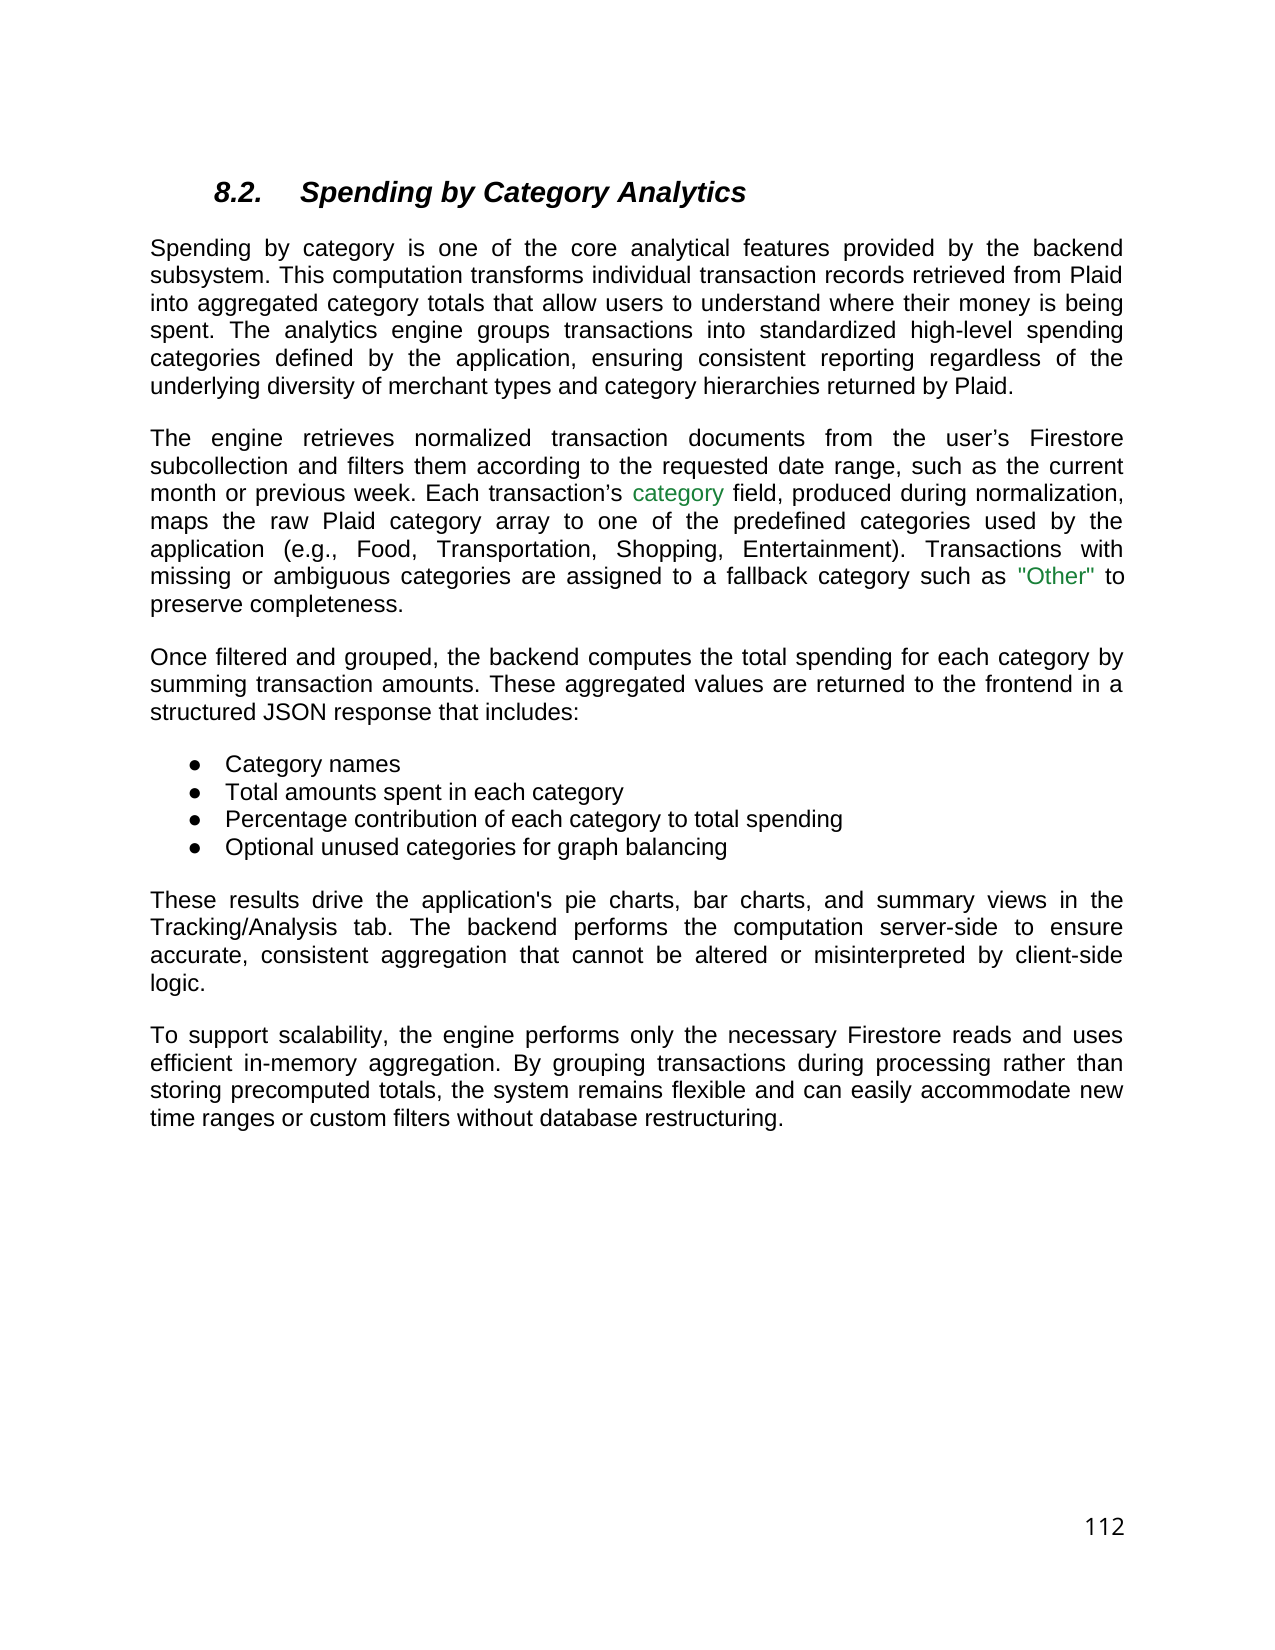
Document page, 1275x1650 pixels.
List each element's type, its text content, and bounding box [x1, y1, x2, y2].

list Total amounts spent in each category [187, 778, 1125, 805]
text The engine retrieves normalized transaction documents from the user’s Firestore subcollection and filters them according to the requested date range, such as the current month or previous week. Each transaction’s category field, produced during normalization, maps the raw Plaid category array to one of the predefined categories used by the application (e.g., Food, Transportation, Shopping, Entertainment). Transactions with missing or ambiguous categories are assigned to a fallback category such as "Other" to preserve completeness. [150, 424, 1125, 617]
list Percentage contribution of each category to total spending [187, 805, 1125, 833]
list Category names [187, 750, 1125, 778]
text These results drive the application's pie charts, bar charts, and summary views in the Tracking/Analysis tab. The backend performs the computation server-side to ensure accurate, consistent aggregation that cannot be altered or misinterpreted by client-side logic. [150, 886, 1125, 996]
text Spending by category is one of the core analytical features provided by the backend subsystem. This computation transforms individual transaction records retrieved from Plaid into aggregated category totals that allow users to understand where their money is being spent. The analytics engine groups transactions into standardized high-level spending categories defined by the application, ensuring consistent reporting regardless of the underlying diversity of merchant types and category hierarchies returned by Plaid. [150, 233, 1125, 399]
subtitle Spending by Category Analytics [262, 175, 1125, 208]
text To support scalability, the engine performs only the necessary Firestore reads and uses efficient in-memory aggregation. By grouping transactions during processing rather than storing precomputed totals, the system remains flexible and can easily accommodate new time ranges or custom filters without database restructuring. [150, 1021, 1125, 1131]
list Optional unused categories for graph balancing [187, 833, 1125, 861]
text Once filtered and grouped, the backend computes the total spending for each category by summing transaction amounts. These aggregated values are returned to the frontend in a structured JSON response that includes: [150, 642, 1125, 725]
